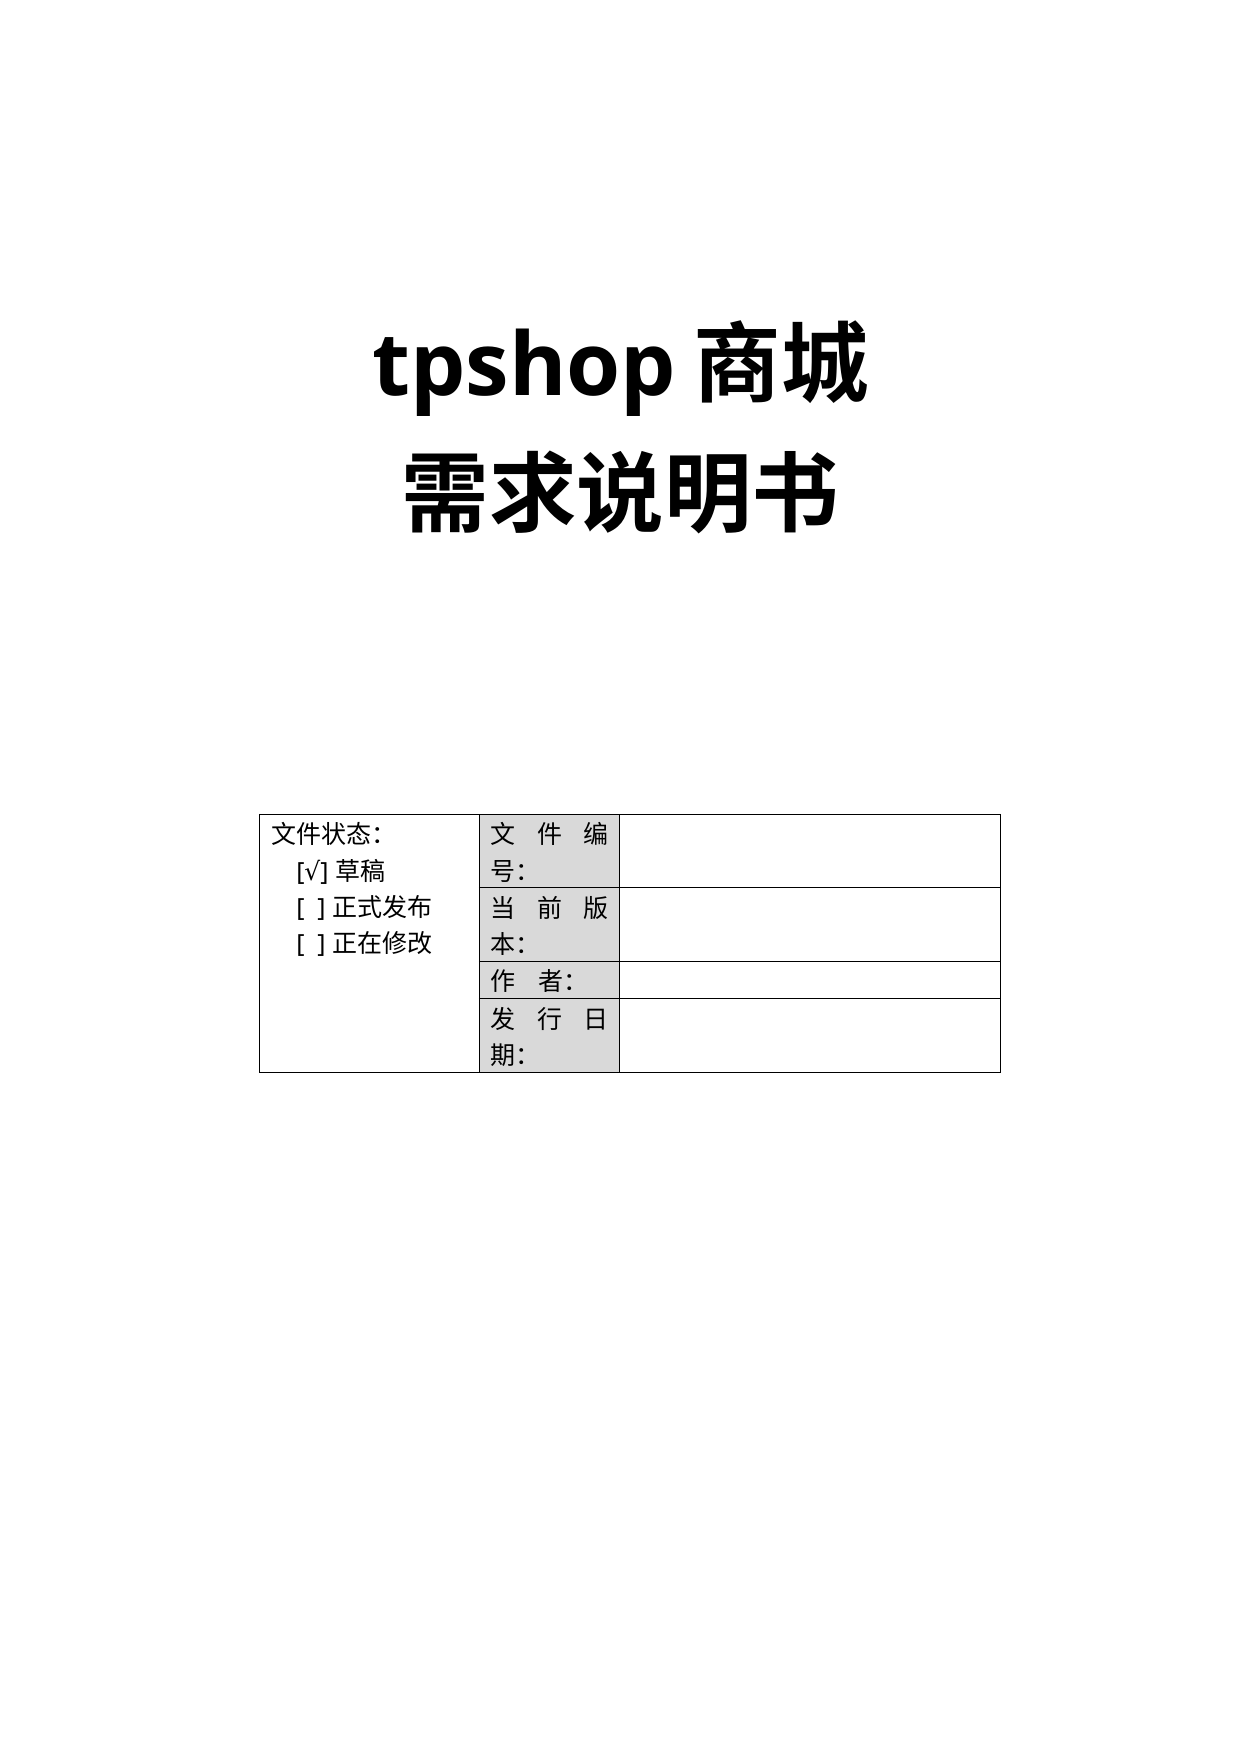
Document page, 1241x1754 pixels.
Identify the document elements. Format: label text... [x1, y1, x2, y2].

table_cell 当前版本： [480, 888, 619, 961]
table_cell [620, 888, 1000, 961]
text 需求说明书 [187, 422, 1053, 552]
table_cell [620, 962, 1000, 998]
table_header 文件编号： [480, 815, 619, 887]
table_cell 作 者： [480, 962, 619, 998]
table_cell [620, 999, 1000, 1072]
table_header 文件状态： [√] 草稿 [ ] 正式发布 [ ] 正在修改 [260, 815, 479, 1072]
text tpshop商城 [187, 292, 1053, 422]
table_cell 发行日期： [480, 999, 619, 1072]
table_header [620, 815, 1000, 887]
